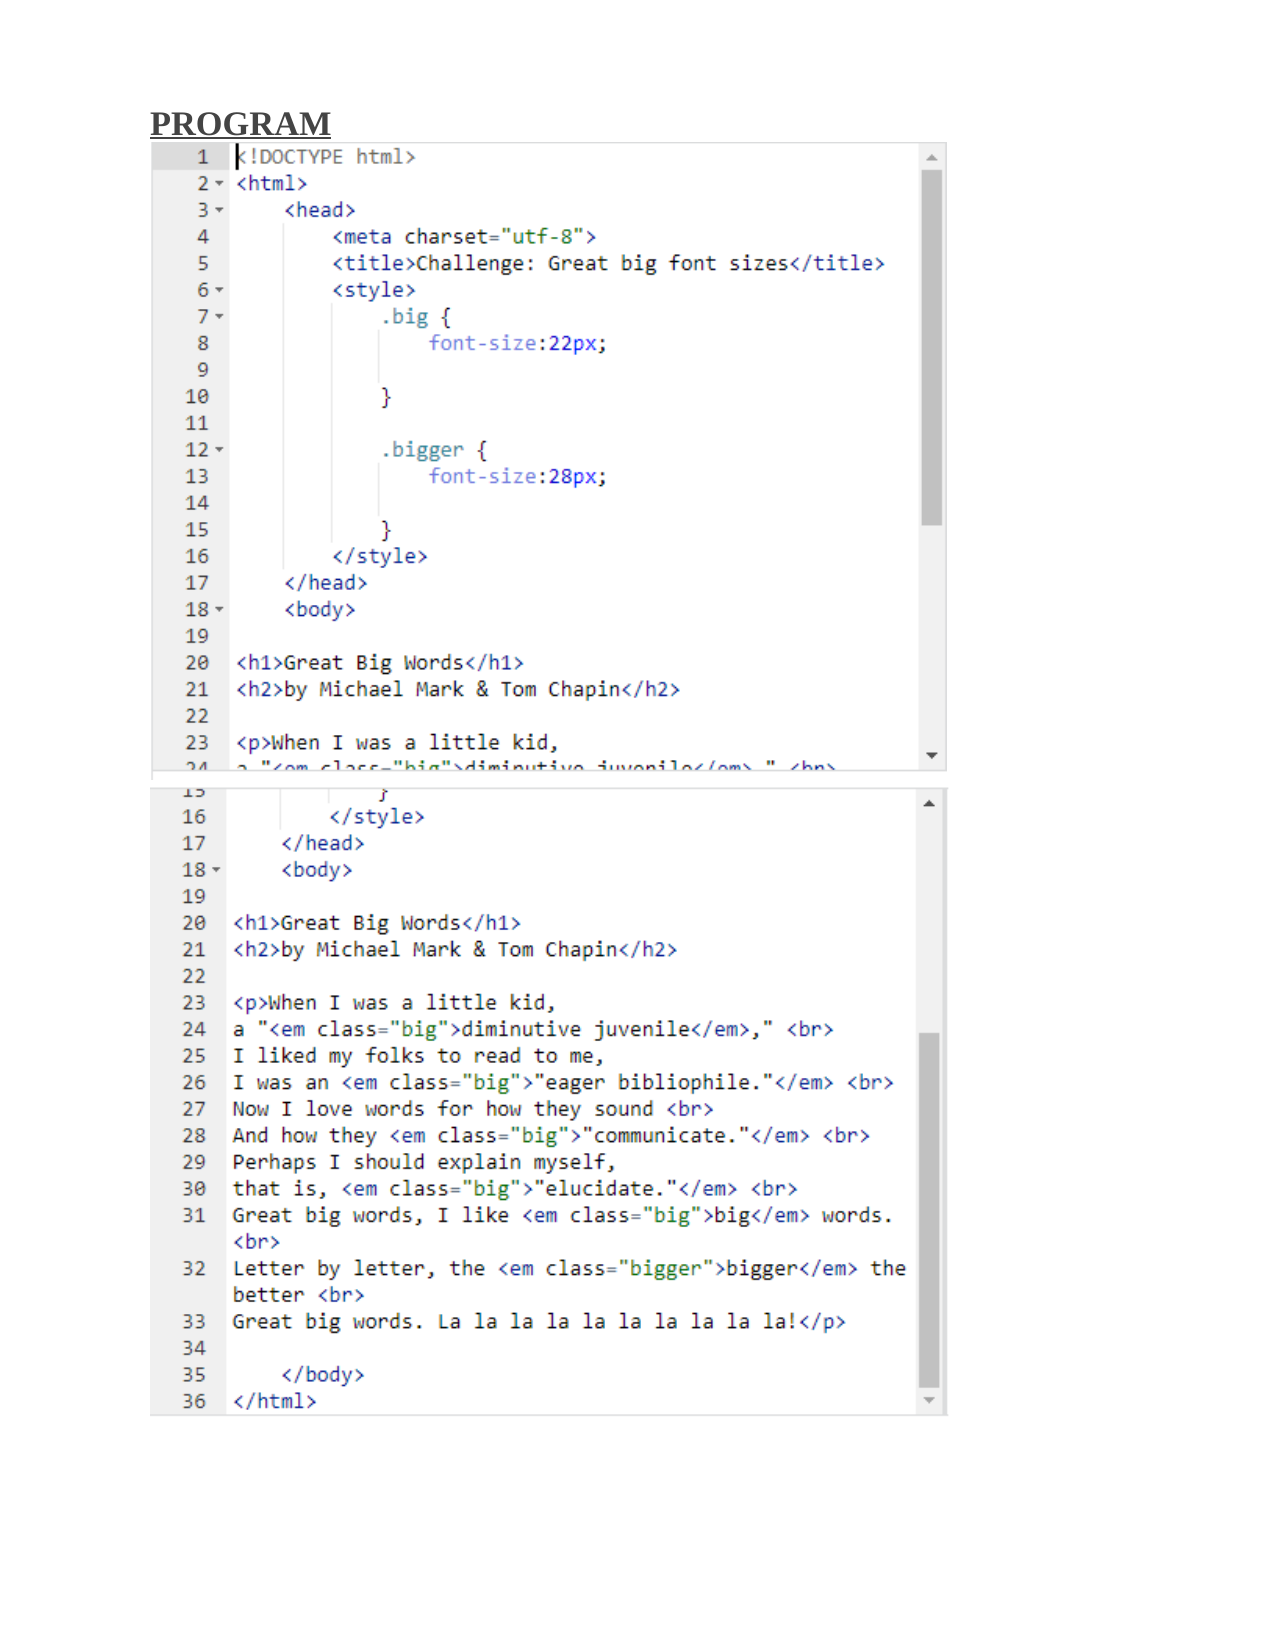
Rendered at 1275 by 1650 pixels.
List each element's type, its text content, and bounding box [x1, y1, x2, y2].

text PROGRAM [150, 103, 1172, 143]
picture [150, 142, 949, 1424]
